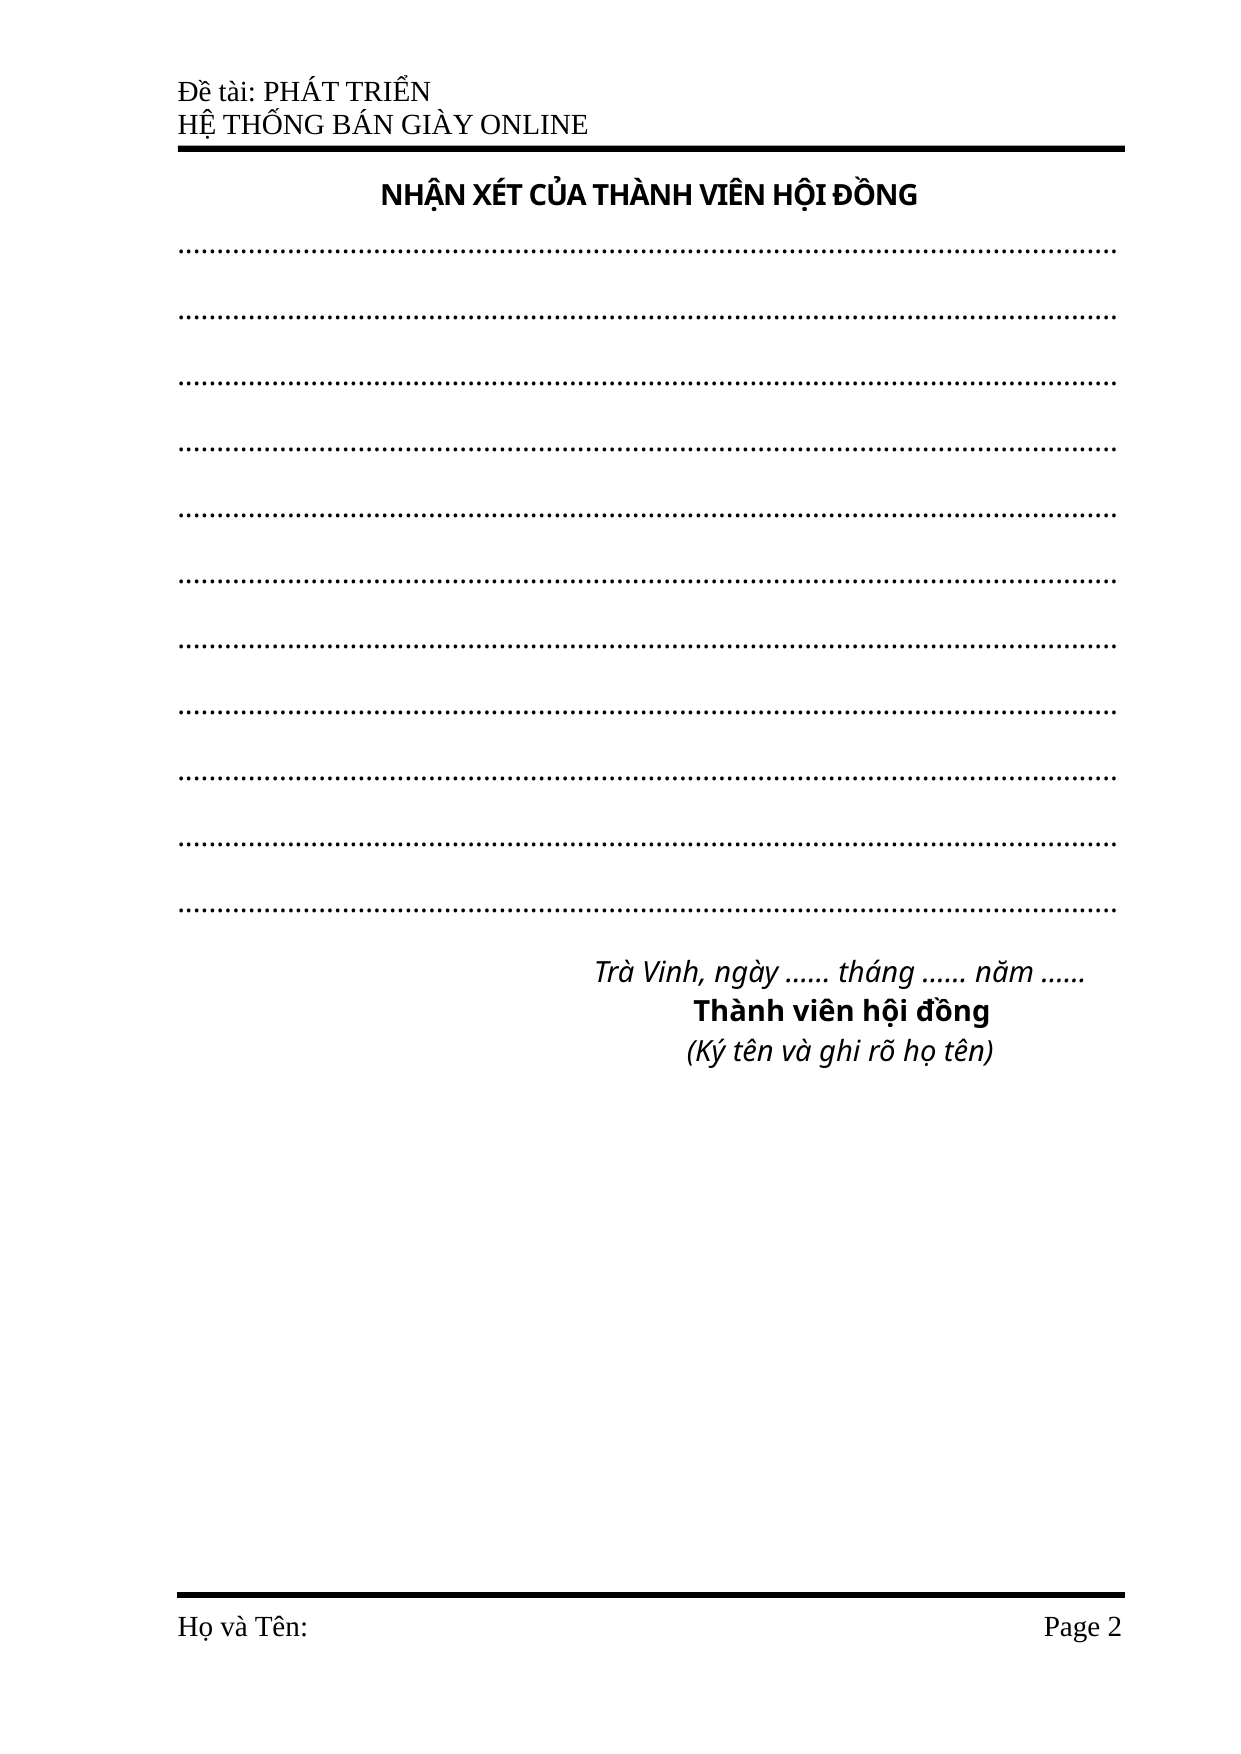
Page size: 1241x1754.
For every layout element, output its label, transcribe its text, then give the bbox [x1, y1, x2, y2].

text (Ký tên và ghi rõ họ tên) [177, 1030, 1122, 1070]
text Thành viên hội đồng [177, 991, 1122, 1030]
text Trà Vinh, ngày …… tháng …… năm …… [177, 951, 1122, 991]
title NHẬN XÉT CỦA THÀNH VIÊN HỘI ĐỒNG [177, 174, 1122, 214]
